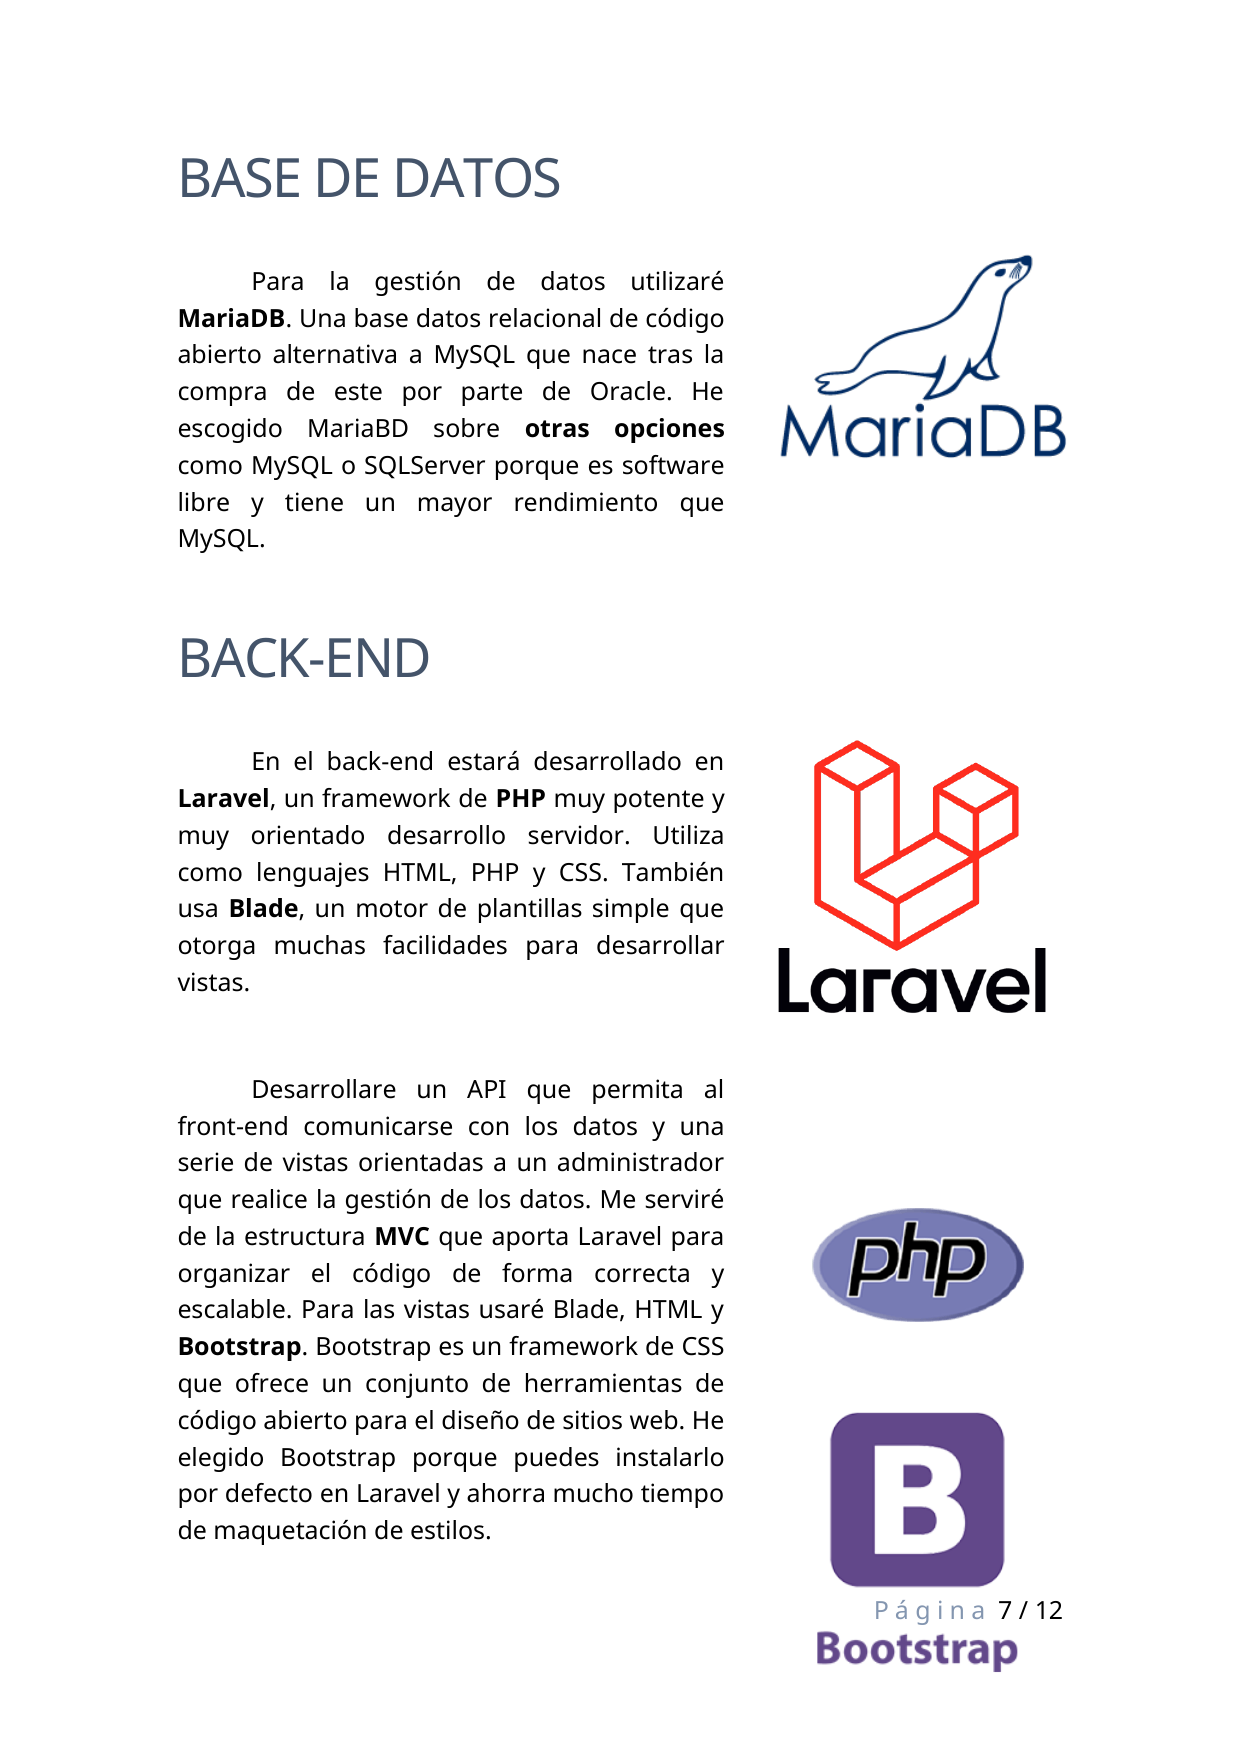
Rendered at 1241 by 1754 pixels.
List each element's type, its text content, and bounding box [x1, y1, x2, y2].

picture [748, 709, 1077, 1047]
text base de datos [177, 148, 1063, 210]
picture [753, 1131, 1082, 1707]
text Para la gestión de datos utilizaré MariaDB. Una base datos relacional de código abierto alternativa a MySQL que nace tras la compra de este por parte de Oracle. He escogido MariaBD sobre otras opciones como MySQL o SQLServer porque es software libre y tiene un mayor rendimiento que MySQL. [177, 264, 1063, 555]
picture [743, 251, 1105, 462]
text Desarrollare un API que permita al front-end comunicarse con los datos y una serie de vistas orientadas a un administrador que realice la gestión de los datos. Me serviré de la estructura MVC que aporta Laravel para organizar el código de forma correcta y escalable. Para las vistas usaré Blade, HTML y Bootstrap. Bootstrap es un framework de CSS que ofrece un conjunto de herramientas de código abierto para el diseño de sitios web. He elegido Bootstrap porque puedes instalarlo por defecto en Laravel y ahorra mucho tiempo de maquetación de estilos. [177, 1071, 1063, 1547]
text En el back-end estará desarrollado en Laravel, un framework de PHP muy potente y muy orientado desarrollo servidor. Utiliza como lenguajes HTML, PHP y CSS. También usa Blade, un motor de plantillas simple que otorga muchas facilidades para desarrollar vistas. [177, 744, 748, 999]
text Back-end [177, 628, 1063, 691]
